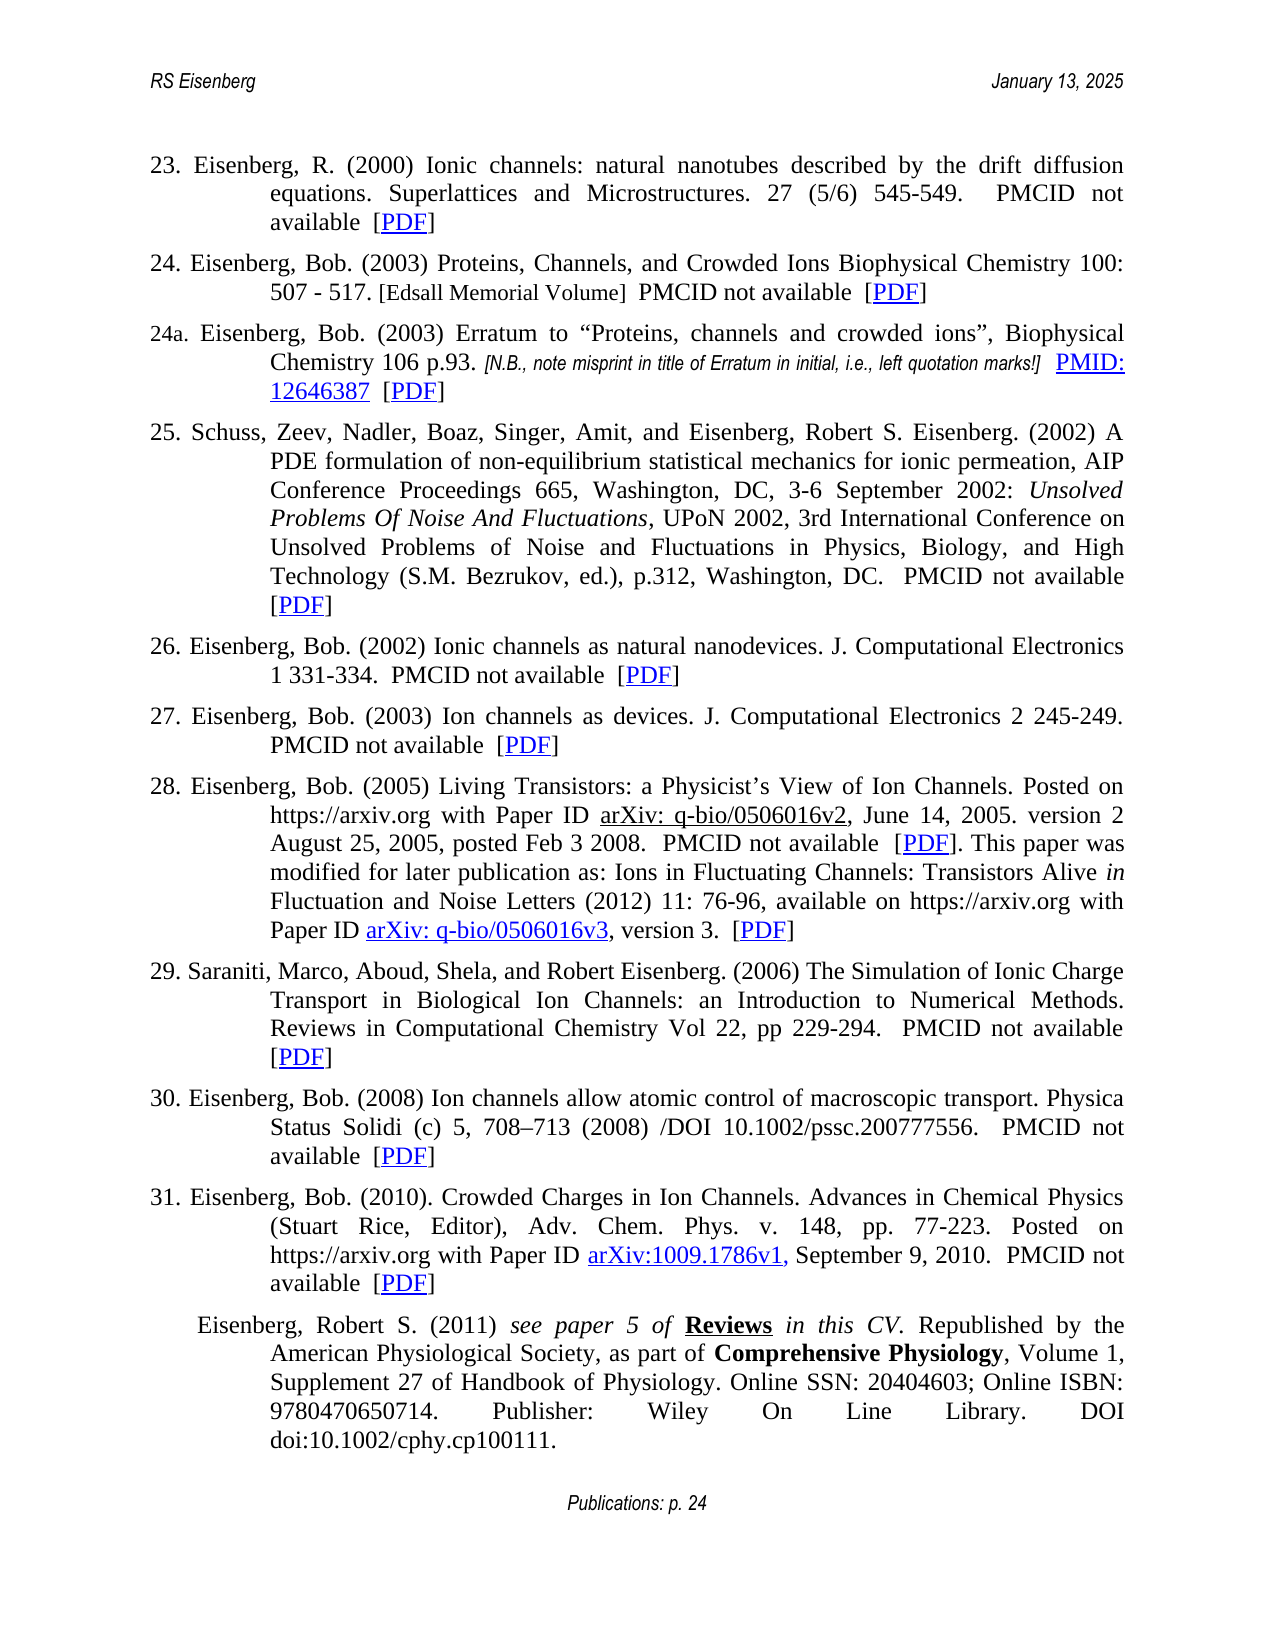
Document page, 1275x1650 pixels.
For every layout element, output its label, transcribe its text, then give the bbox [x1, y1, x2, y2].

text 25. Schuss, Zeev, Nadler, Boaz, Singer, Amit, and Eisenberg, Robert S. Eisenberg. (2002) A PDE formulation of non-equilibrium statistical mechanics for ionic permeation, AIP Conference Proceedings 665, Washington, DC, 3-6 September 2002: Unsolved Problems Of Noise And Fluctuations, UPoN 2002, 3rd International Conference on Unsolved Problems of Noise and Fluctuations in Physics, Biology, and High Technology (S.M. Bezrukov, ed.), p.312, Washington, DC. PMCID not available [PDF] [150, 417, 1125, 618]
text 30. Eisenberg, Bob. (2008) Ion channels allow atomic control of macroscopic transport. Physica Status Solidi (c) 5, 708–713 (2008) /DOI 10.1002/pssc.200777556. PMCID not available [PDF] [150, 1083, 1125, 1170]
text 31. Eisenberg, Bob. (2010). Crowded Charges in Ion Channels. Advances in Chemical Physics (Stuart Rice, Editor), Adv. Chem. Phys. v. 148, pp. 77-223. Posted on https://arxiv.org with Paper ID arXiv:1009.1786v1, September 9, 2010. PMCID not available [PDF] [150, 1182, 1125, 1297]
text Eisenberg, Robert S. (2011) see paper 5 of Reviews in this CV. Republished by the American Physiological Society, as part of Comprehensive Physiology, Volume 1, Supplement 27 of Handbook of Physiology. Online SSN: 20404603; Online ISBN: 9780470650714. Publisher: Wiley On Line Library. DOI doi:10.1002/cphy.cp100111. [197, 1310, 1125, 1453]
text 23. Eisenberg, R. (2000) Ionic channels: natural nanotubes described by the drift diffusion equations. Superlattices and Microstructures. 27 (5/6) 545-549. PMCID not available [PDF] [150, 150, 1125, 236]
text 29. Saraniti, Marco, Aboud, Shela, and Robert Eisenberg. (2006) The Simulation of Ionic Charge Transport in Biological Ion Channels: an Introduction to Numerical Methods. Reviews in Computational Chemistry Vol 22, pp 229-294. PMCID not available [PDF] [150, 956, 1125, 1071]
text 28. Eisenberg, Bob. (2005) Living Transistors: a Physicist’s View of Ion Channels. Posted on https://arxiv.org with Paper ID arXiv: q-bio/0506016v2, June 14, 2005. version 2 August 25, 2005, posted Feb 3 2008. PMCID not available [PDF]. This paper was modified for later publication as: Ions in Fluctuating Channels: Transistors Alive in Fluctuation and Noise Letters (2012) 11: 76-96, available on https://arxiv.org with Paper ID arXiv: q-bio/0506016v3, version 3. [PDF] [150, 771, 1125, 943]
text 26. Eisenberg, Bob. (2002) Ionic channels as natural nanodevices. J. Computational Electronics 1 331-334. PMCID not available [PDF] [150, 631, 1125, 688]
text 24a. Eisenberg, Bob. (2003) Erratum to “Proteins, channels and crowded ions”, Biophysical Chemistry 106 p.93. [N.B., note misprint in title of Erratum in initial, i.e., left quotation marks!] PMID: 12646387 [PDF] [150, 318, 1125, 405]
text 27. Eisenberg, Bob. (2003) Ion channels as devices. J. Computational Electronics 2 245-249. PMCID not available [PDF] [150, 701, 1125, 758]
text 24. Eisenberg, Bob. (2003) Proteins, Channels, and Crowded Ions Biophysical Chemistry 100: 507 - 517. [Edsall Memorial Volume] PMCID not available [PDF] [150, 248, 1125, 306]
